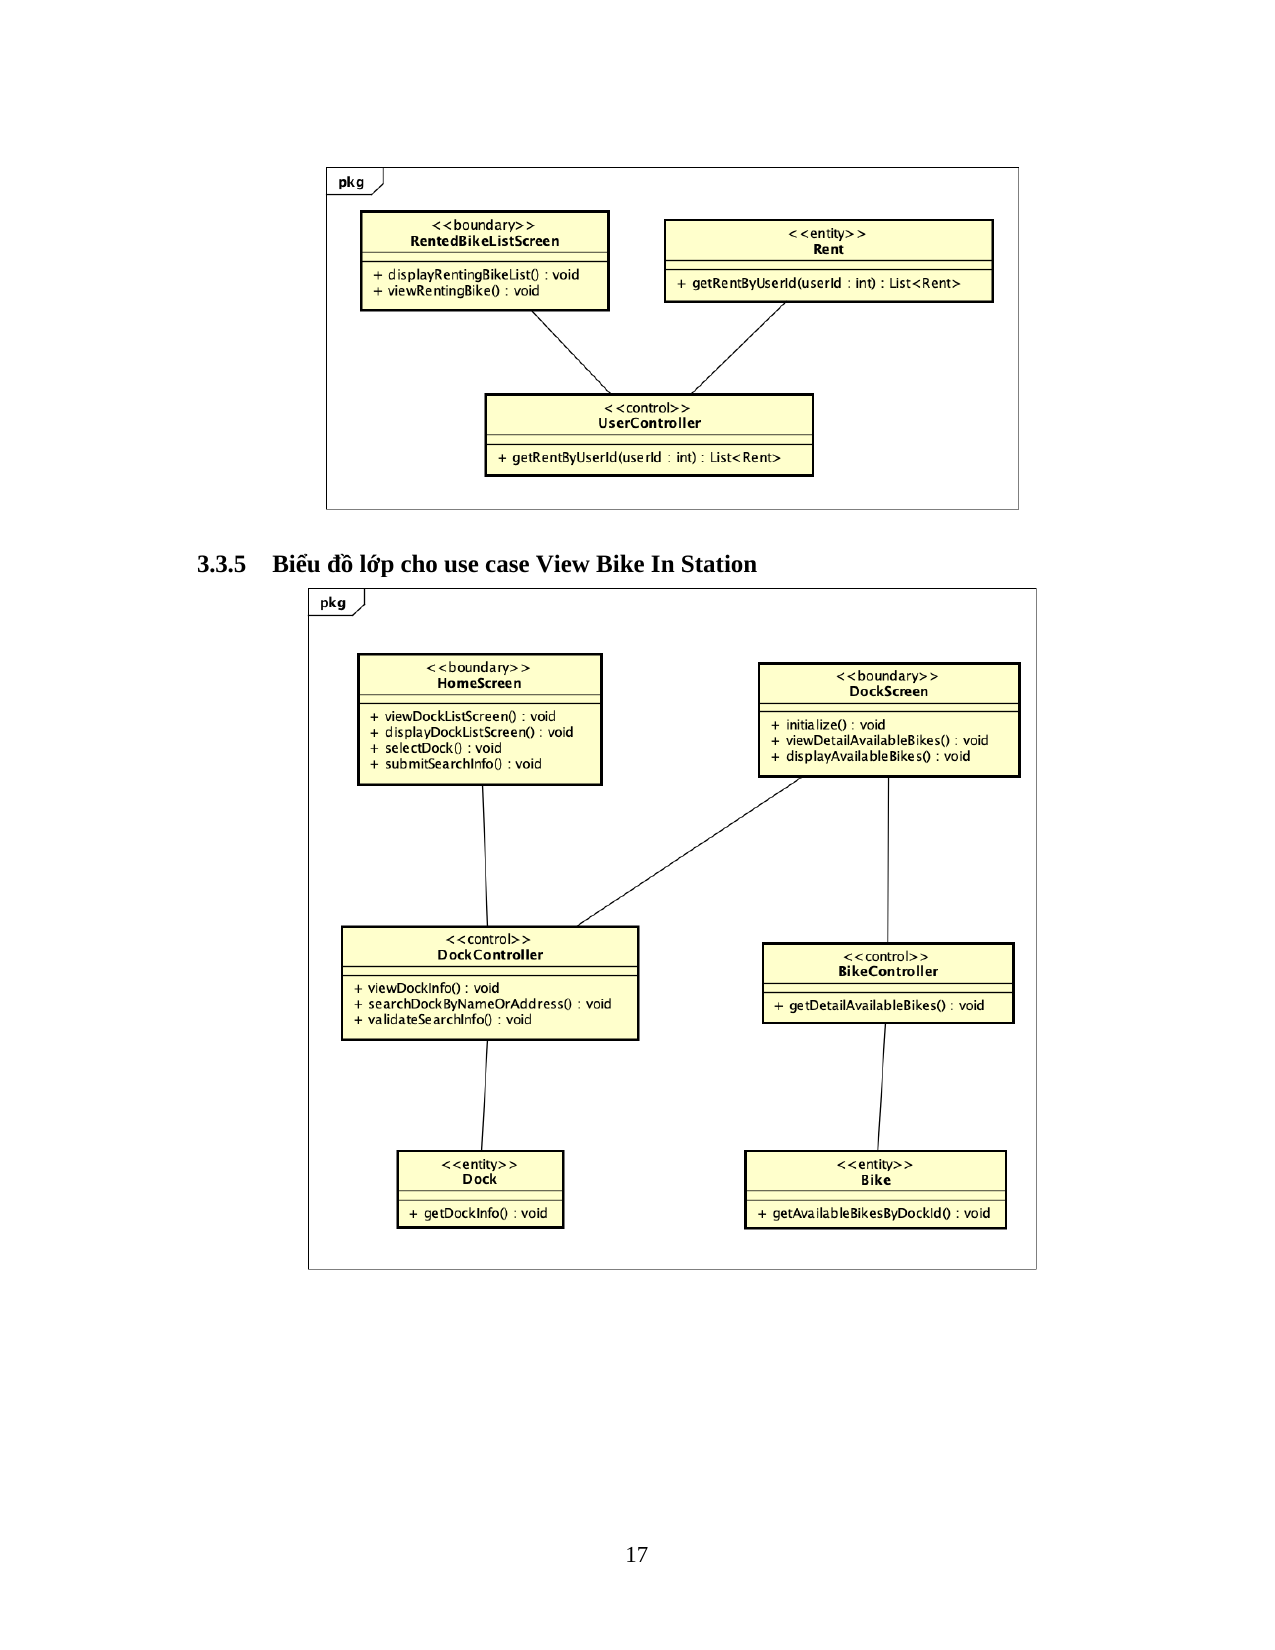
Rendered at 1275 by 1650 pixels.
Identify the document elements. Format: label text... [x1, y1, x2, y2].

list Biểu đồ lớp cho use case View Bike In Station [197, 549, 1229, 577]
picture [297, 577, 1046, 1279]
picture [315, 156, 1029, 520]
